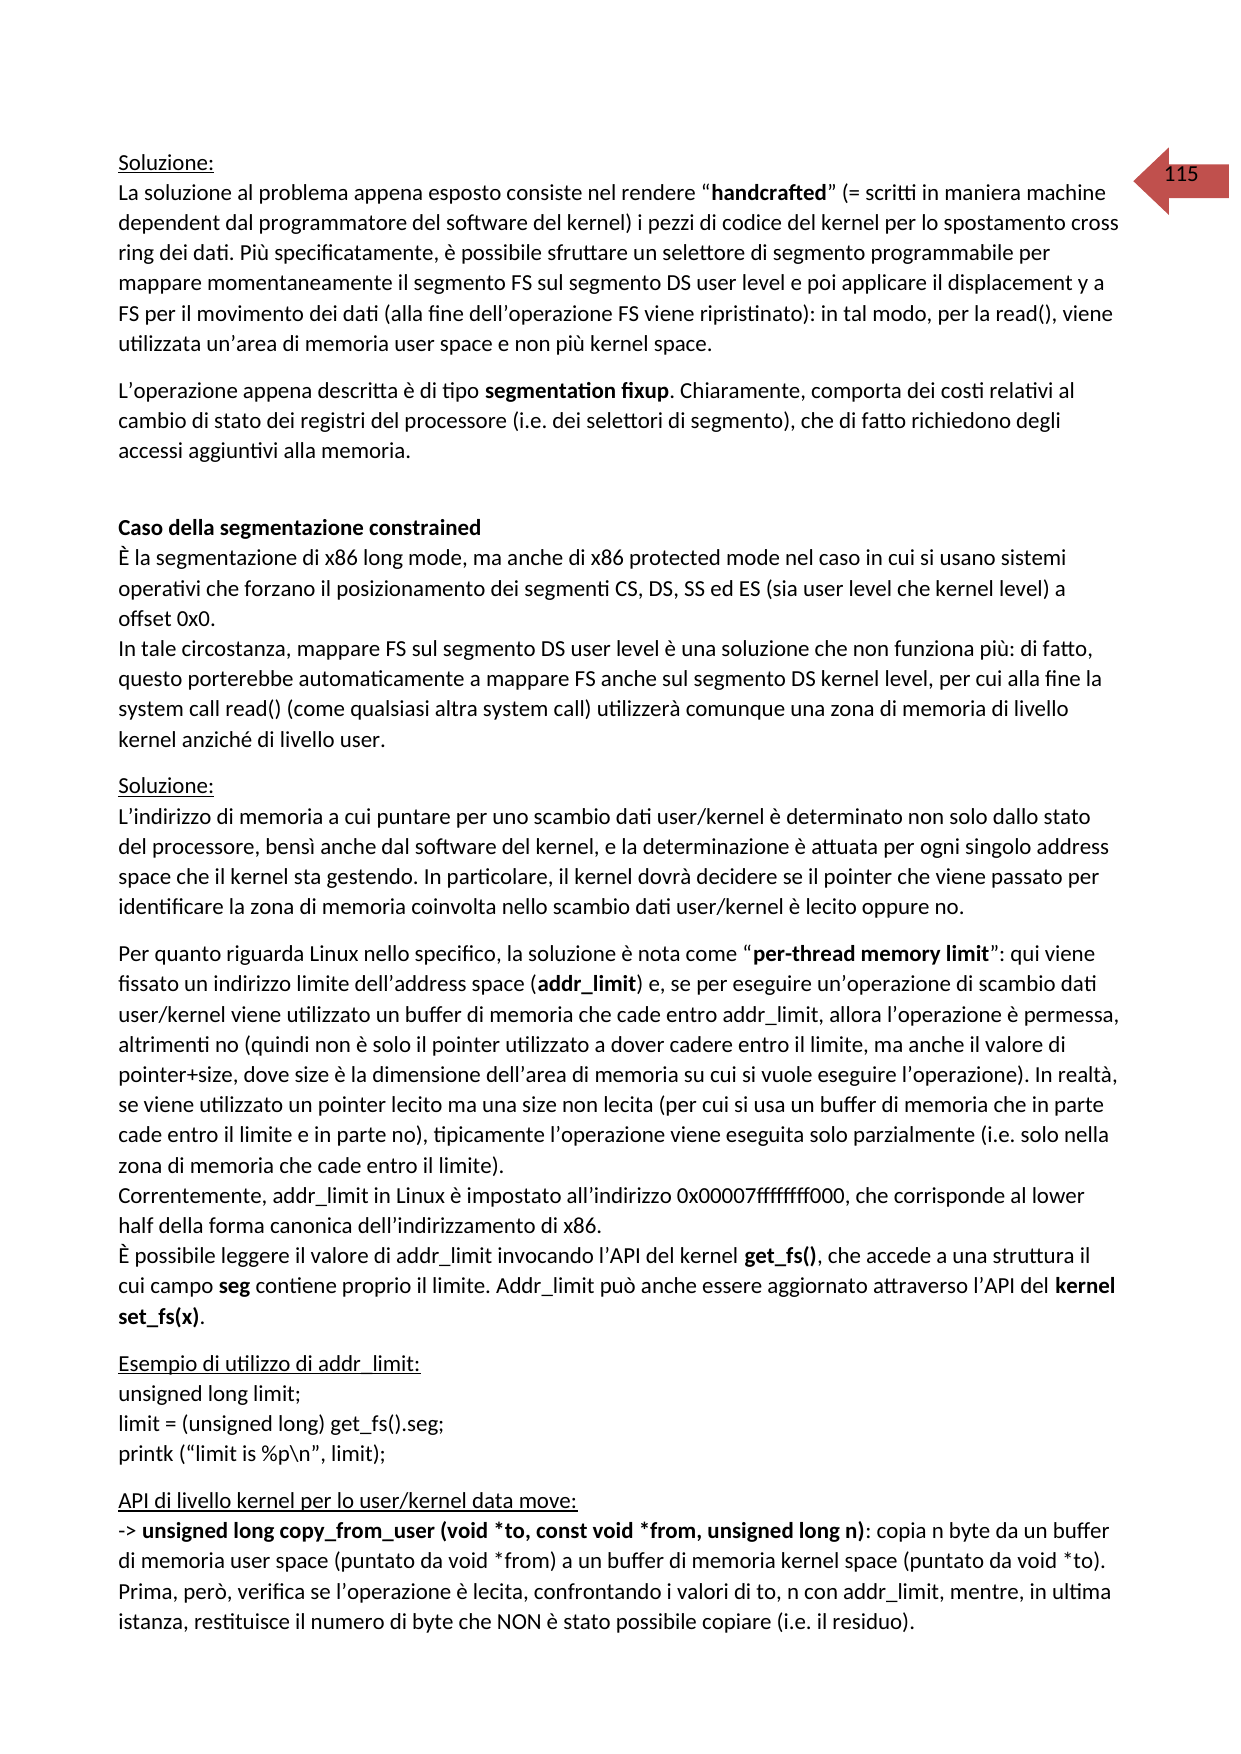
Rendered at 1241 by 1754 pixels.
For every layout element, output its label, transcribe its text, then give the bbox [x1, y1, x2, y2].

text Esempio di utilizzo di addr_limit: unsigned long limit; limit = (unsigned long) get_fs().seg; printk (“limit is %p\n”, limit); [118, 1349, 1122, 1467]
text Soluzione: La soluzione al problema appena esposto consiste nel rendere “handcrafted” (= scritti in maniera machine dependent dal programmatore del software del kernel) i pezzi di codice del kernel per lo spostamento cross ring dei dati. Più specificatamente, è possibile sfruttare un selettore di segmento programmabile per mappare momentaneamente il segmento FS sul segmento DS user level e poi applicare il displacement y a FS per il movimento dei dati (alla fine dell’operazione FS viene ripristinato): in tal modo, per la read(), viene utilizzata un’area di memoria user space e non più kernel space. [118, 148, 1122, 357]
text L’operazione appena descritta è di tipo segmentation fixup. Chiaramente, comporta dei costi relativi al cambio di stato dei registri del processore (i.e. dei selettori di segmento), che di fatto richiedono degli accessi aggiuntivi alla memoria. [118, 376, 1122, 464]
text Per quanto riguarda Linux nello specifico, la soluzione è nota come “per-thread memory limit”: qui viene fissato un indirizzo limite dell’address space (addr_limit) e, se per eseguire un’operazione di scambio dati user/kernel viene utilizzato un buffer di memoria che cade entro addr_limit, allora l’operazione è permessa, altrimenti no (quindi non è solo il pointer utilizzato a dover cadere entro il limite, ma anche il valore di pointer+size, dove size è la dimensione dell’area di memoria su cui si vuole eseguire l’operazione). In realtà, se viene utilizzato un pointer lecito ma una size non lecita (per cui si usa un buffer di memoria che in parte cade entro il limite e in parte no), tipicamente l’operazione viene eseguita solo parzialmente (i.e. solo nella zona di memoria che cade entro il limite). Correntemente, addr_limit in Linux è impostato all’indirizzo 0x00007ffffffff000, che corrisponde al lower half della forma canonica dell’indirizzamento di x86. È possibile leggere il valore di addr_limit invocando l’API del kernel get_fs(), che accede a una struttura il cui campo seg contiene proprio il limite. Addr_limit può anche essere aggiornato attraverso l’API del kernel set_fs(x). [118, 939, 1122, 1330]
text Soluzione: L’indirizzo di memoria a cui puntare per uno scambio dati user/kernel è determinato non solo dallo stato del processore, bensì anche dal software del kernel, e la determinazione è attuata per ogni singolo address space che il kernel sta gestendo. In particolare, il kernel dovrà decidere se il pointer che viene passato per identificare la zona di memoria coinvolta nello scambio dati user/kernel è lecito oppure no. [118, 772, 1122, 920]
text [118, 1486, 1122, 1635]
text Caso della segmentazione constrained È la segmentazione di x86 long mode, ma anche di x86 protected mode nel caso in cui si usano sistemi operativi che forzano il posizionamento dei segmenti CS, DS, SS ed ES (sia user level che kernel level) a offset 0x0. In tale circostanza, mappare FS sul segmento DS user level è una soluzione che non funziona più: di fatto, questo porterebbe automaticamente a mappare FS anche sul segmento DS kernel level, per cui alla fine la system call read() (come qualsiasi altra system call) utilizzerà comunque una zona di memoria di livello kernel anziché di livello user. [118, 483, 1122, 753]
